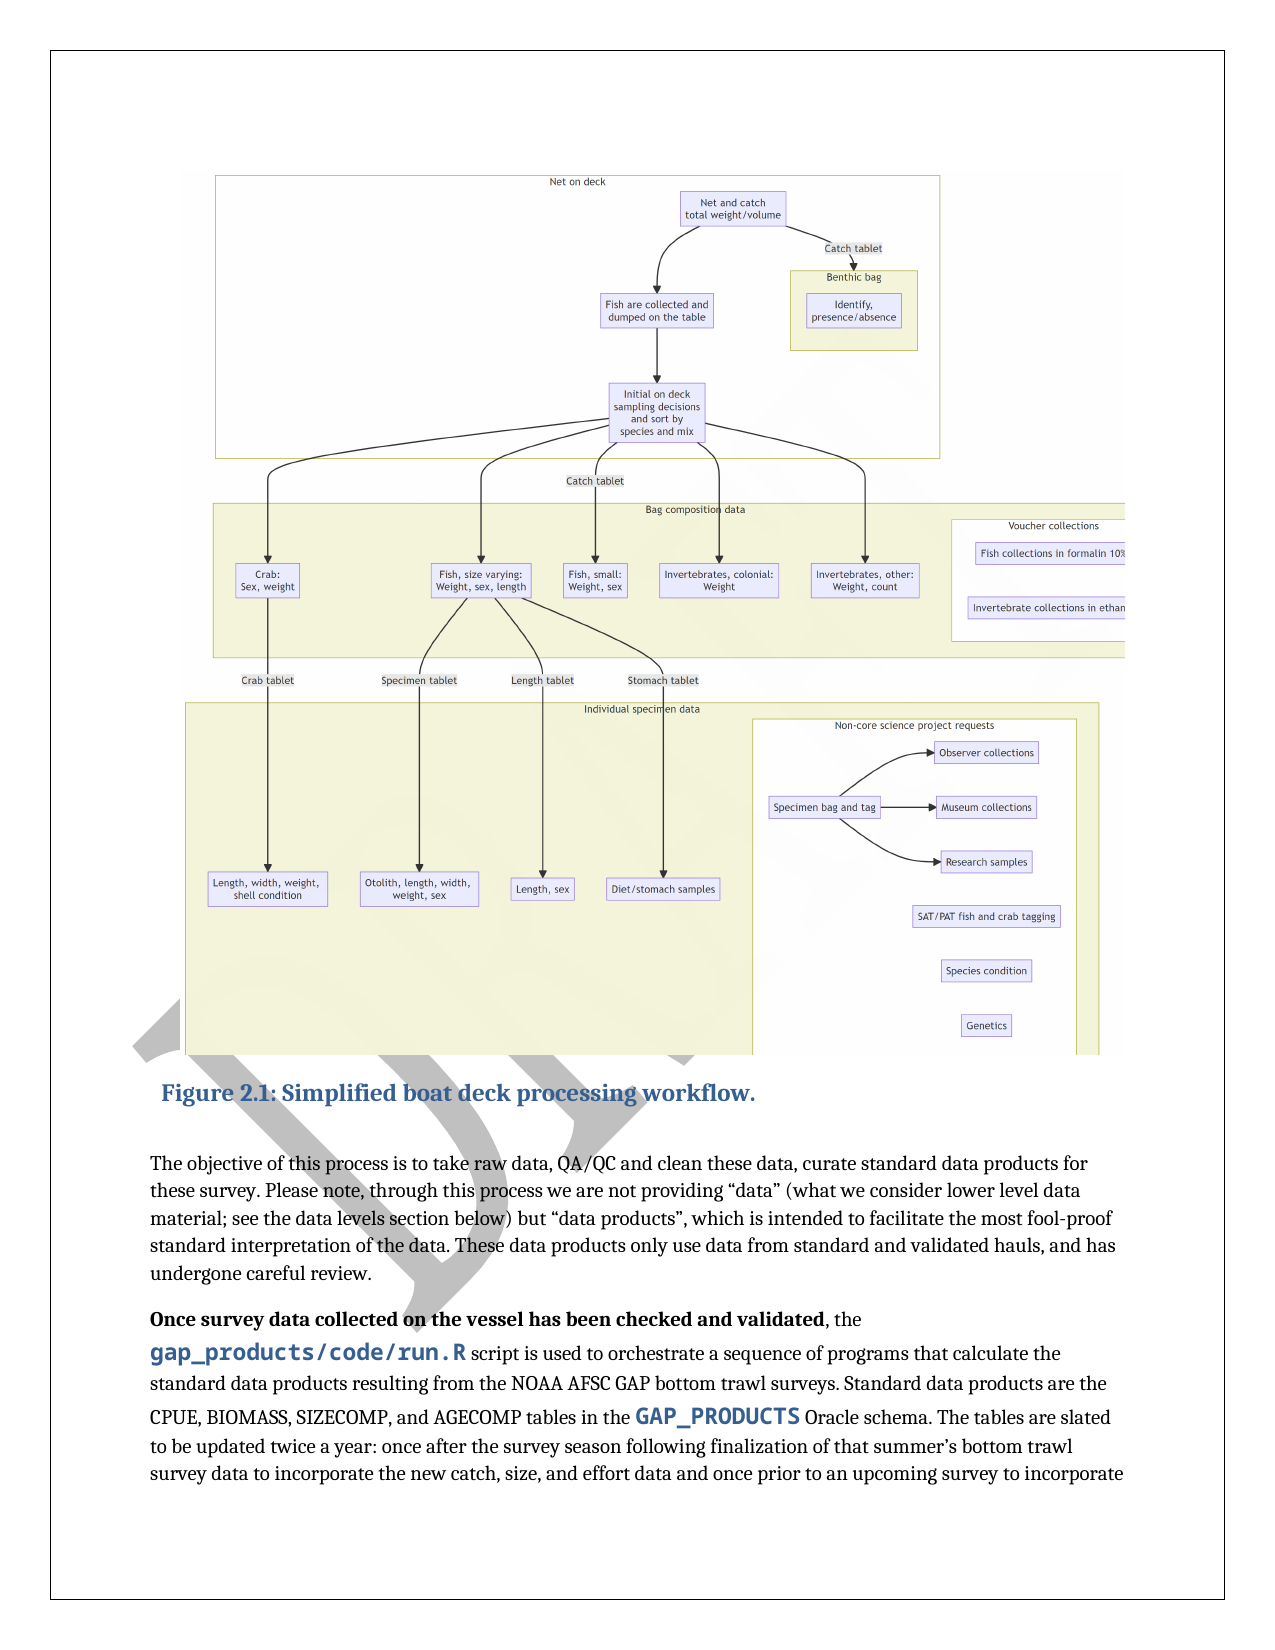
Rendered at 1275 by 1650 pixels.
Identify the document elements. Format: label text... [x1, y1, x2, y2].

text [150, 1308, 1125, 1486]
picture [180, 170, 1125, 1055]
table_header Figure 2.1: Simplified boat deck processing workflow. [150, 150, 1125, 1133]
text The objective of this process is to take raw data, QA/QC and clean these data, curate standard data products for these survey. Please note, through this process we are not providing “data” (what we consider lower level data material; see the data levels section below) but “data products”, which is intended to facilitate the most fool-proof standard interpretation of the data. These data products only use data from standard and validated hauls, and has undergone careful review. [150, 1151, 1125, 1285]
